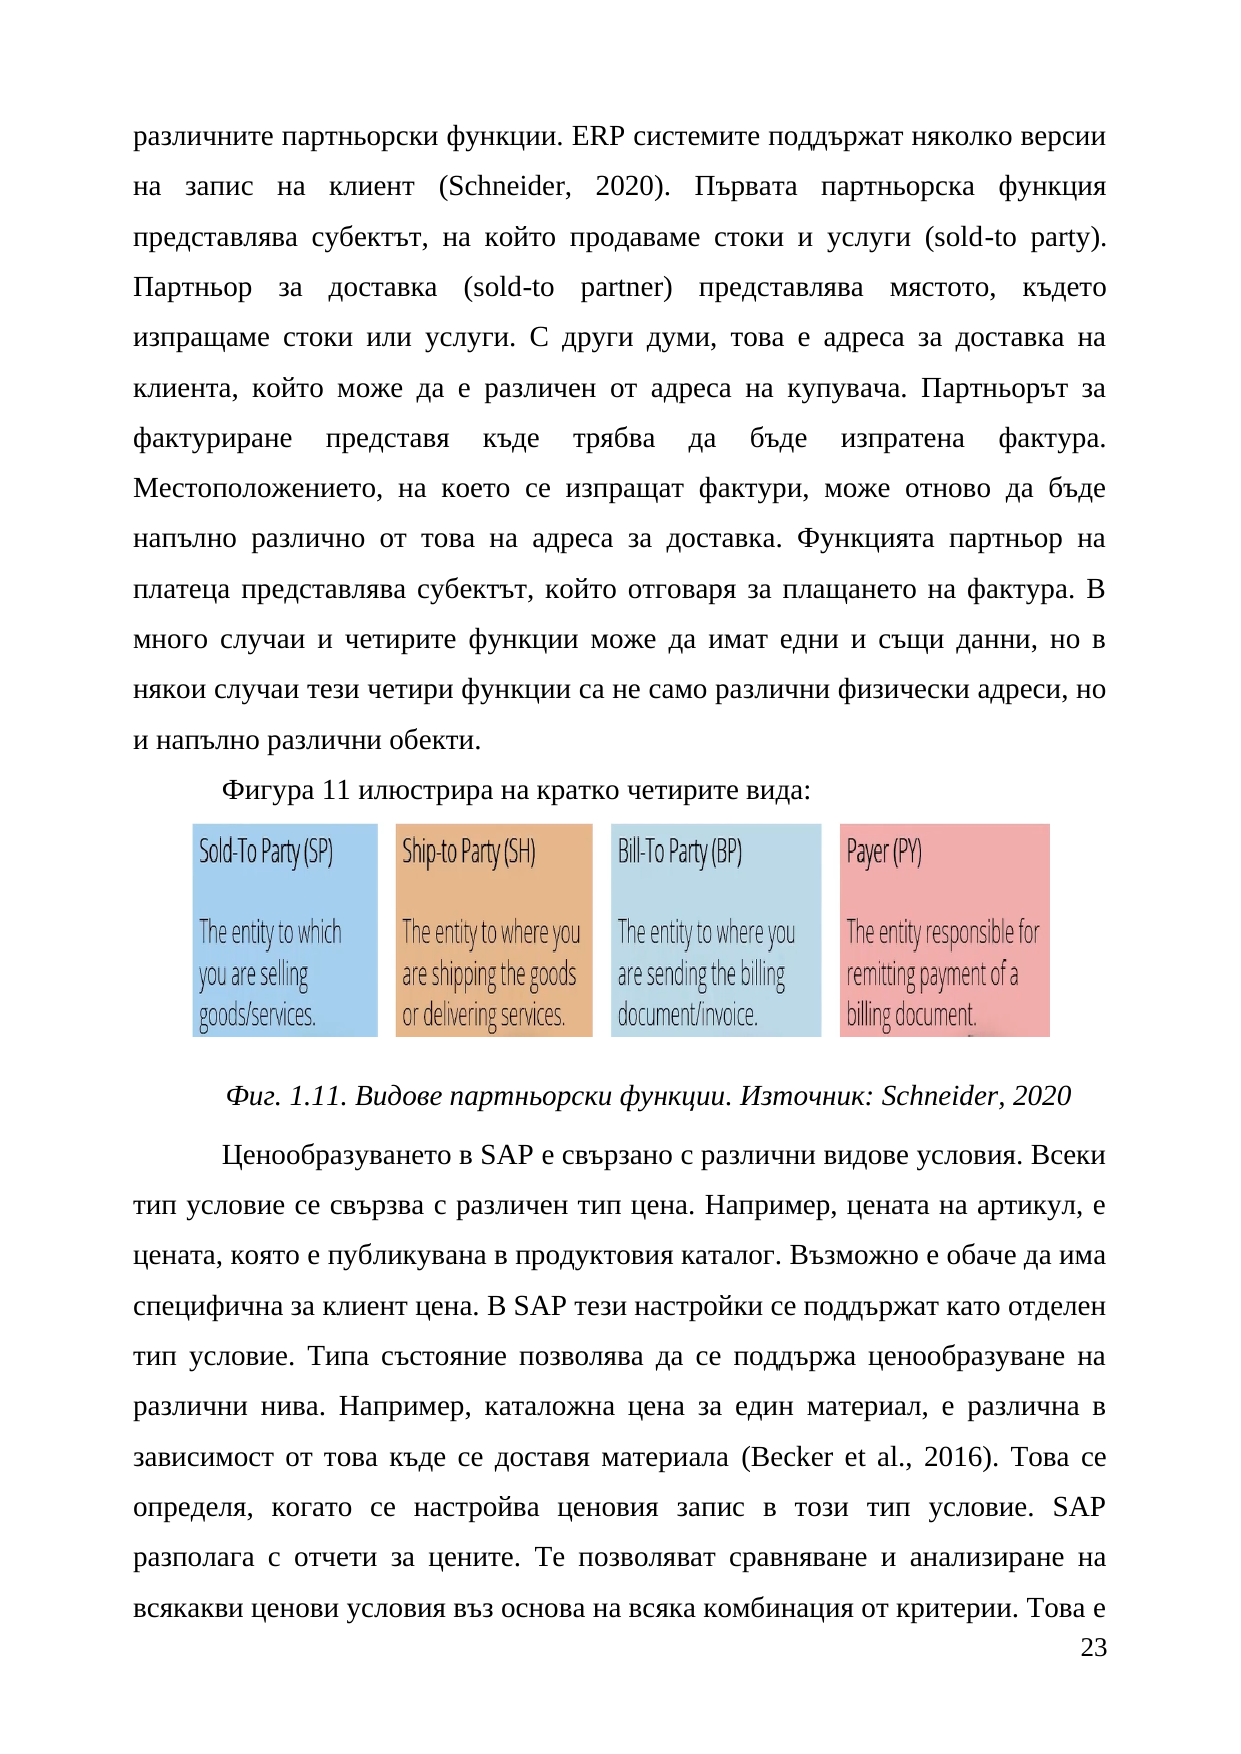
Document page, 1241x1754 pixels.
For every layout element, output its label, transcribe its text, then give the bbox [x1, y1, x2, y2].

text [133, 1137, 1107, 1623]
text Фигура 11 илюстрира на кратко четирите вида: [133, 772, 1107, 806]
picture [192, 822, 1052, 1037]
title Фиг. 1.11. Видове партньорски функции. Източник: Schneider, 2020 [133, 1078, 1107, 1112]
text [133, 118, 1107, 755]
